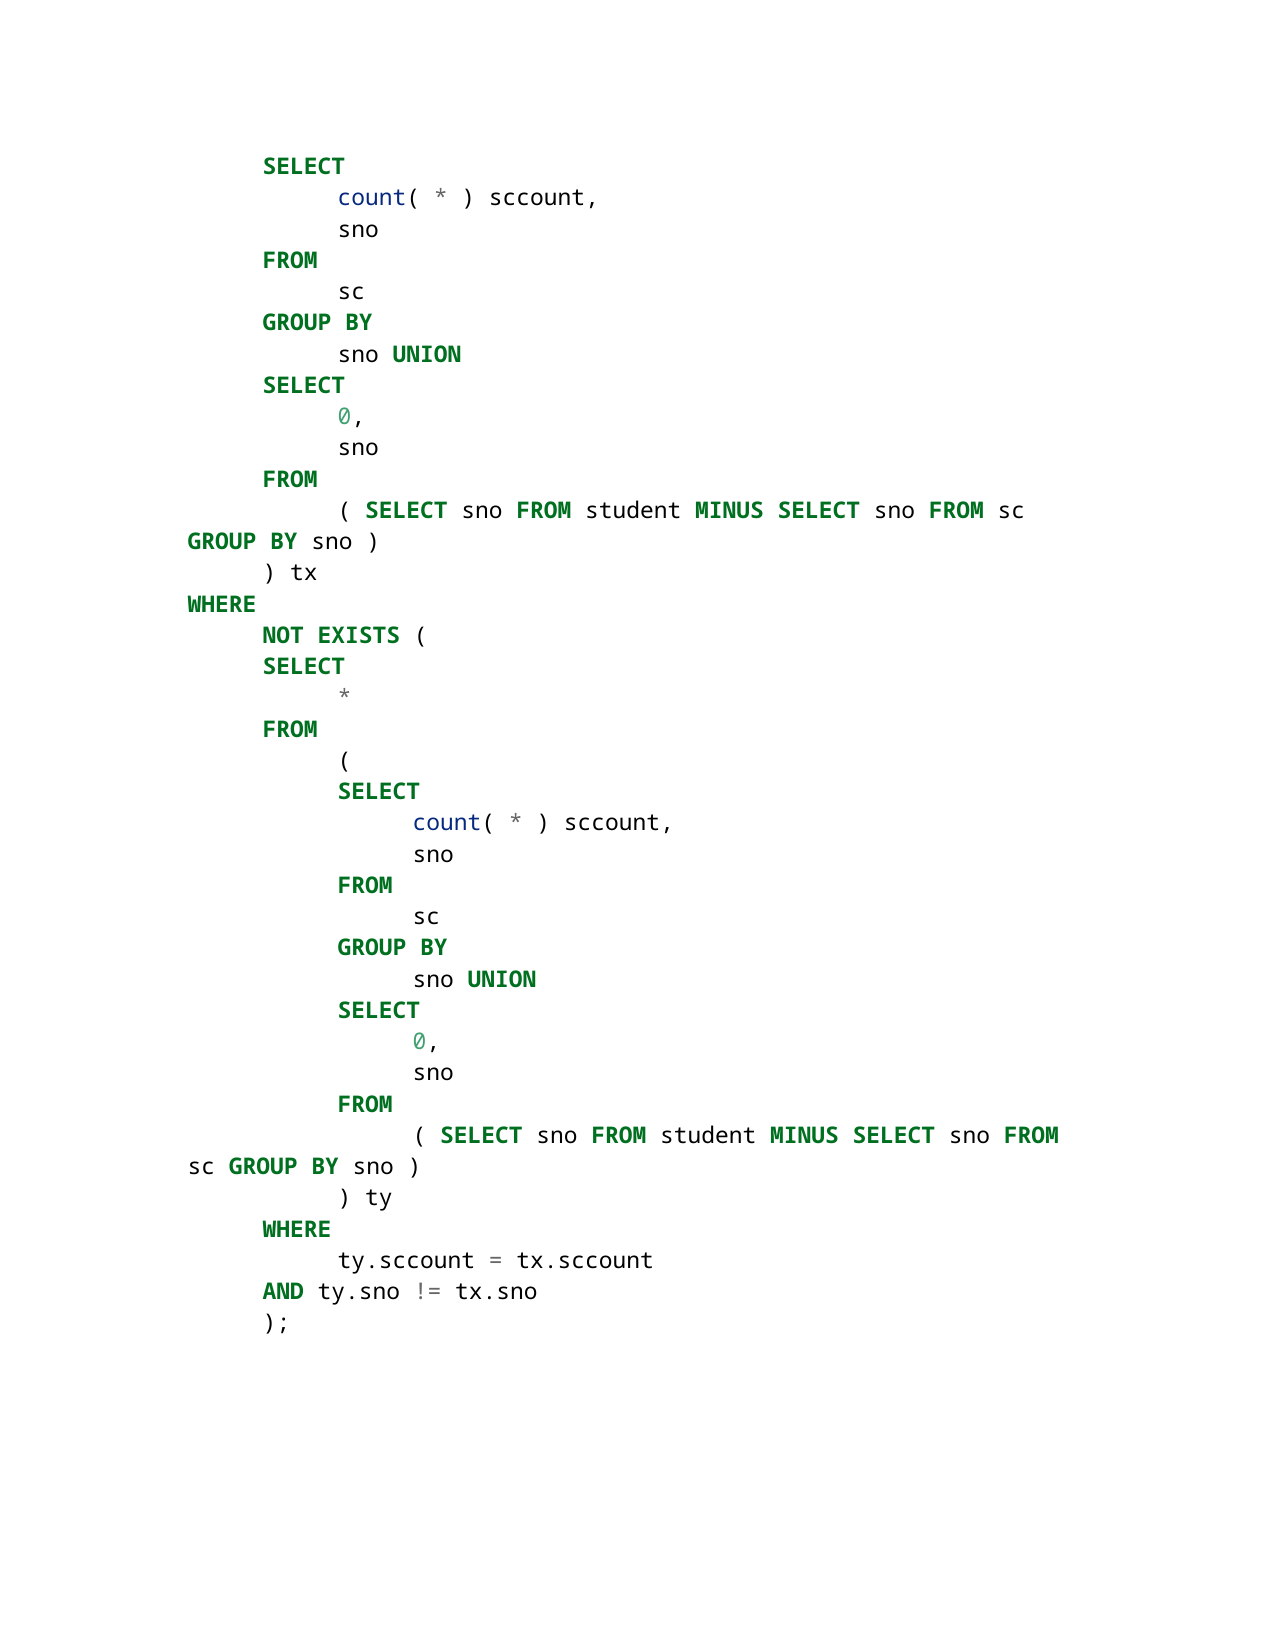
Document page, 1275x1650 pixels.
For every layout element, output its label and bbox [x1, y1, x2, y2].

text [187, 150, 1087, 1337]
